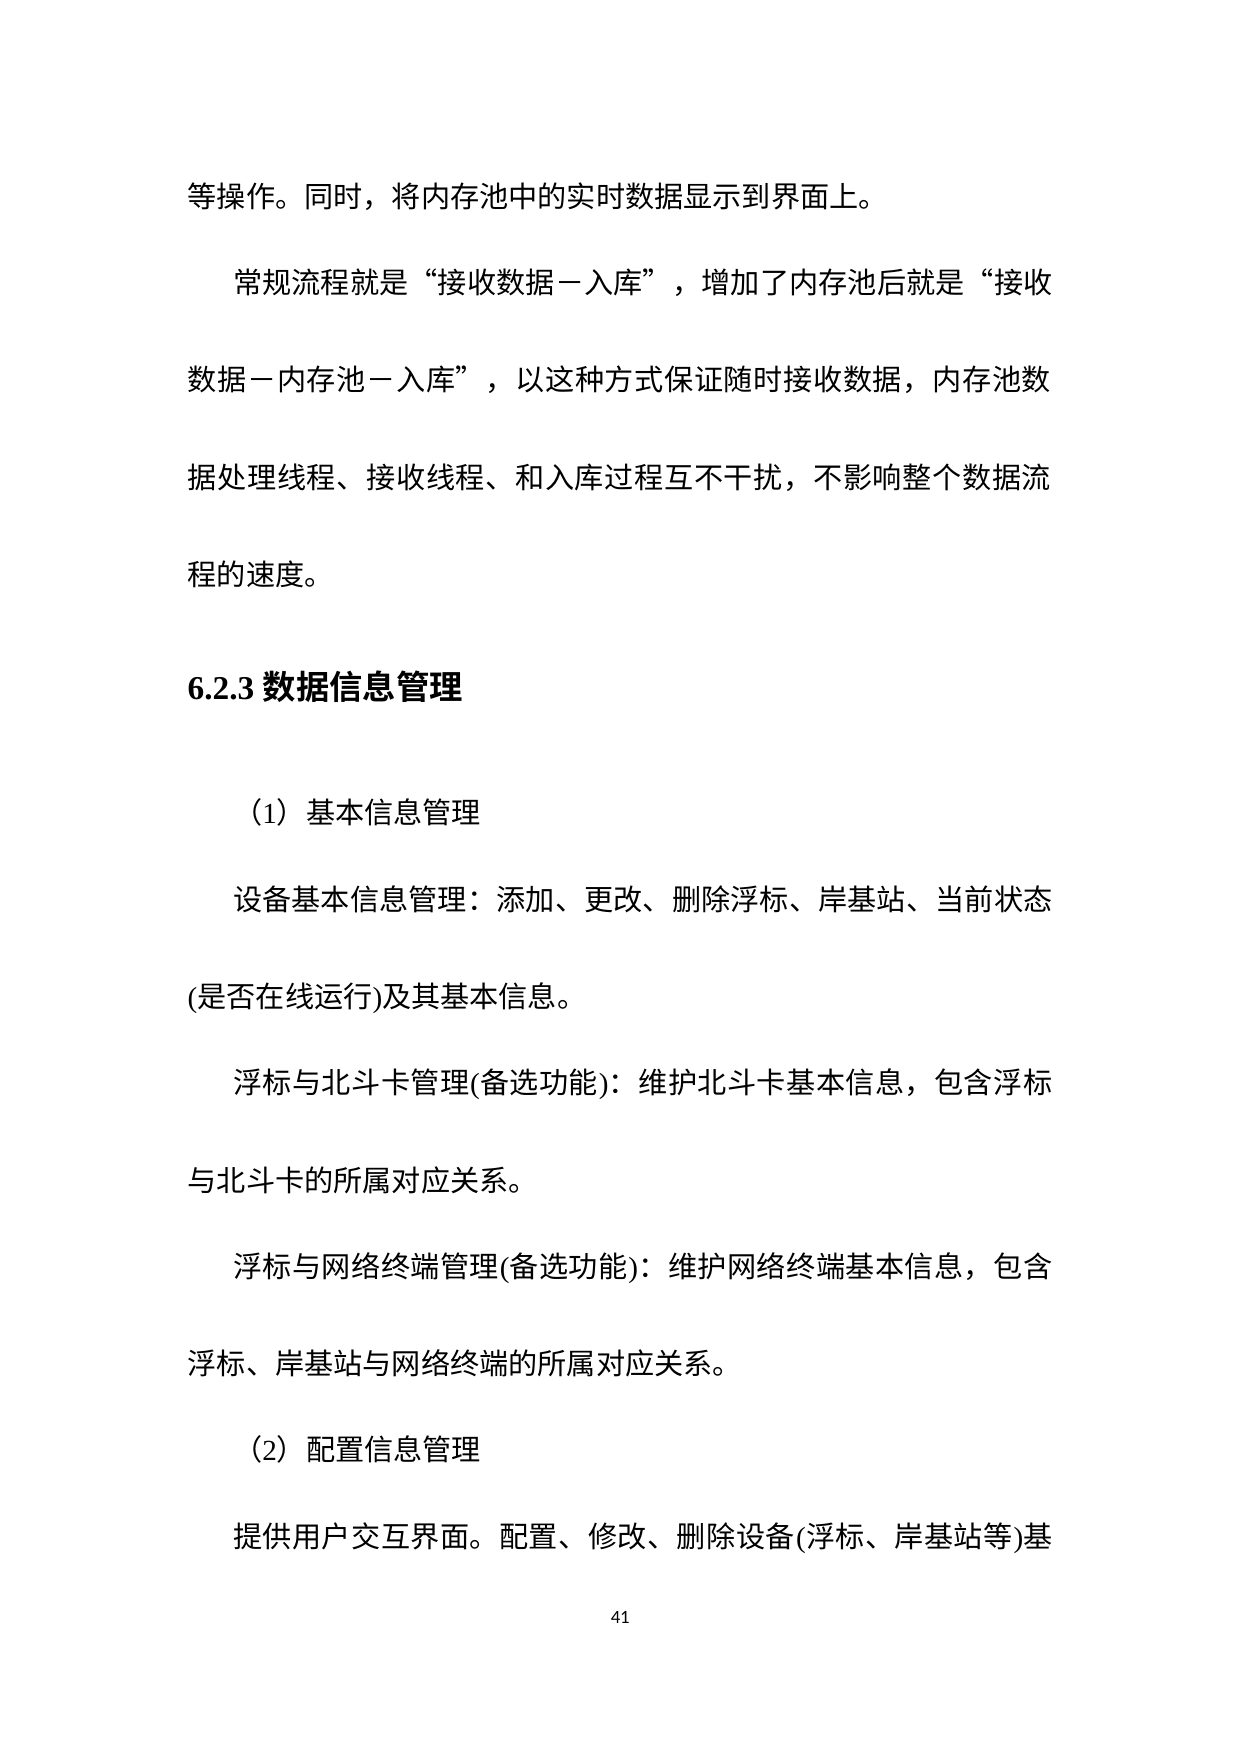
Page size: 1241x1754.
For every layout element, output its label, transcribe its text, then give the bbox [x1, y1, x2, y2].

text 浮标与北斗卡管理(备选功能)：维护北斗卡基本信息，包含浮标与北斗卡的所属对应关系。 [187, 1048, 1053, 1211]
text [187, 1502, 1053, 1567]
text 浮标与网络终端管理(备选功能)：维护网络终端基本信息，包含浮标、岸基站与网络终端的所属对应关系。 [187, 1232, 1053, 1394]
text 设备基本信息管理：添加、更改、删除浮标、岸基站、当前状态(是否在线运行)及其基本信息。 [187, 865, 1053, 1027]
text （2）配置信息管理 [187, 1416, 1053, 1481]
text 常规流程就是“接收数据－入库”，增加了内存池后就是“接收数据－内存池－入库”，以这种方式保证随时接收数据，内存池数据处理线程、接收线程、和入库过程互不干扰，不影响整个数据流程的速度。 [187, 248, 1053, 606]
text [187, 162, 1053, 227]
text （1）基本信息管理 [187, 778, 1053, 843]
subtitle 6.2.3 数据信息管理 [187, 654, 1053, 719]
